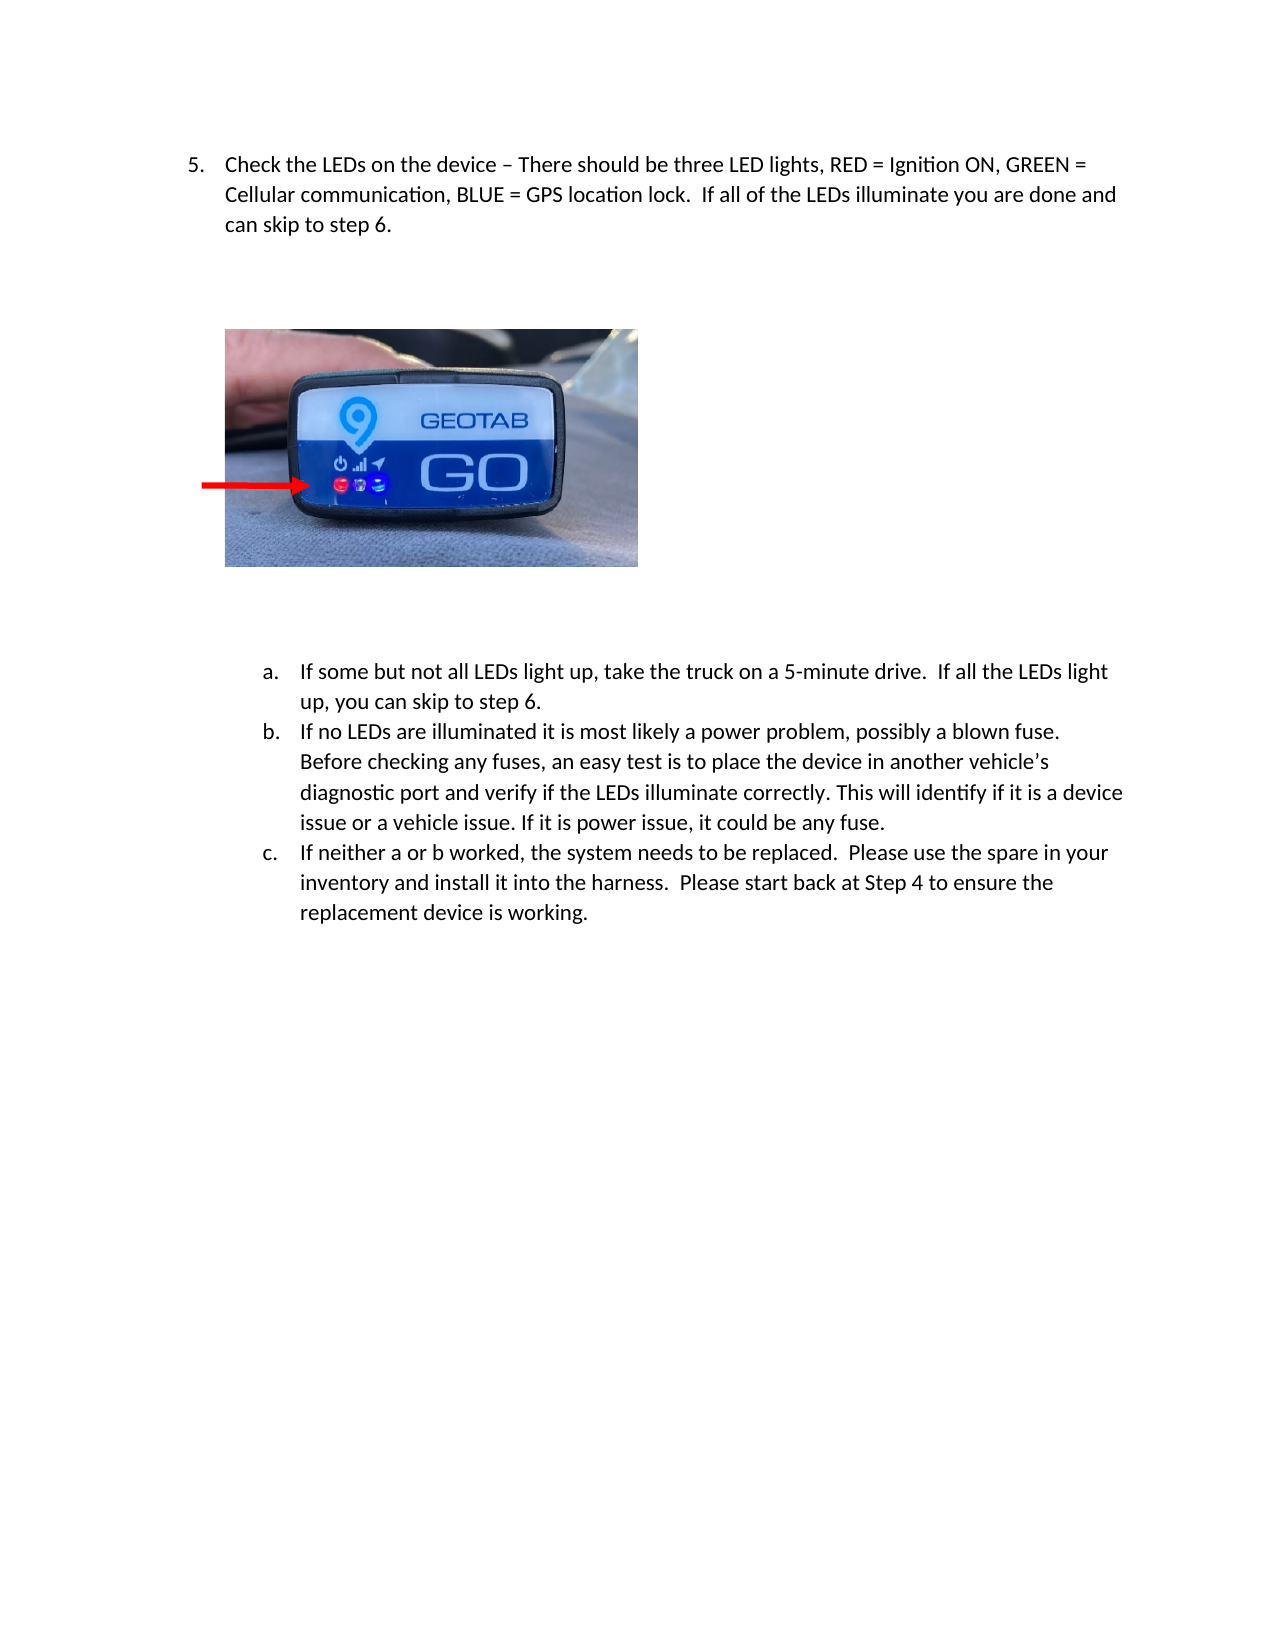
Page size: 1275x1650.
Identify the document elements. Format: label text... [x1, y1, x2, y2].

list If neither a or b worked, the system needs to be replaced. Please use the spare in your inventory and install it into the harness. Please start back at Step 4 to ensure the replacement device is working. [262, 838, 1125, 926]
picture [224, 329, 638, 567]
list If no LEDs are illuminated it is most likely a power problem, possibly a blown fuse. Before checking any fuses, an easy test is to place the device in another vehicle’s diagnostic port and verify if the LEDs illuminate correctly. This will identify if it is a device issue or a vehicle issue. If it is power issue, it could be any fuse. [262, 717, 1125, 836]
list If some but not all LEDs light up, take the truck on a 5-minute drive. If all the LEDs light up, you can skip to step 6. [262, 657, 1125, 715]
list Check the LEDs on the device – There should be three LED lights, RED = Ignition ON, GREEN = Cellular communication, BLUE = GPS location lock. If all of the LEDs illuminate you are done and can skip to step 6. [187, 150, 1125, 238]
